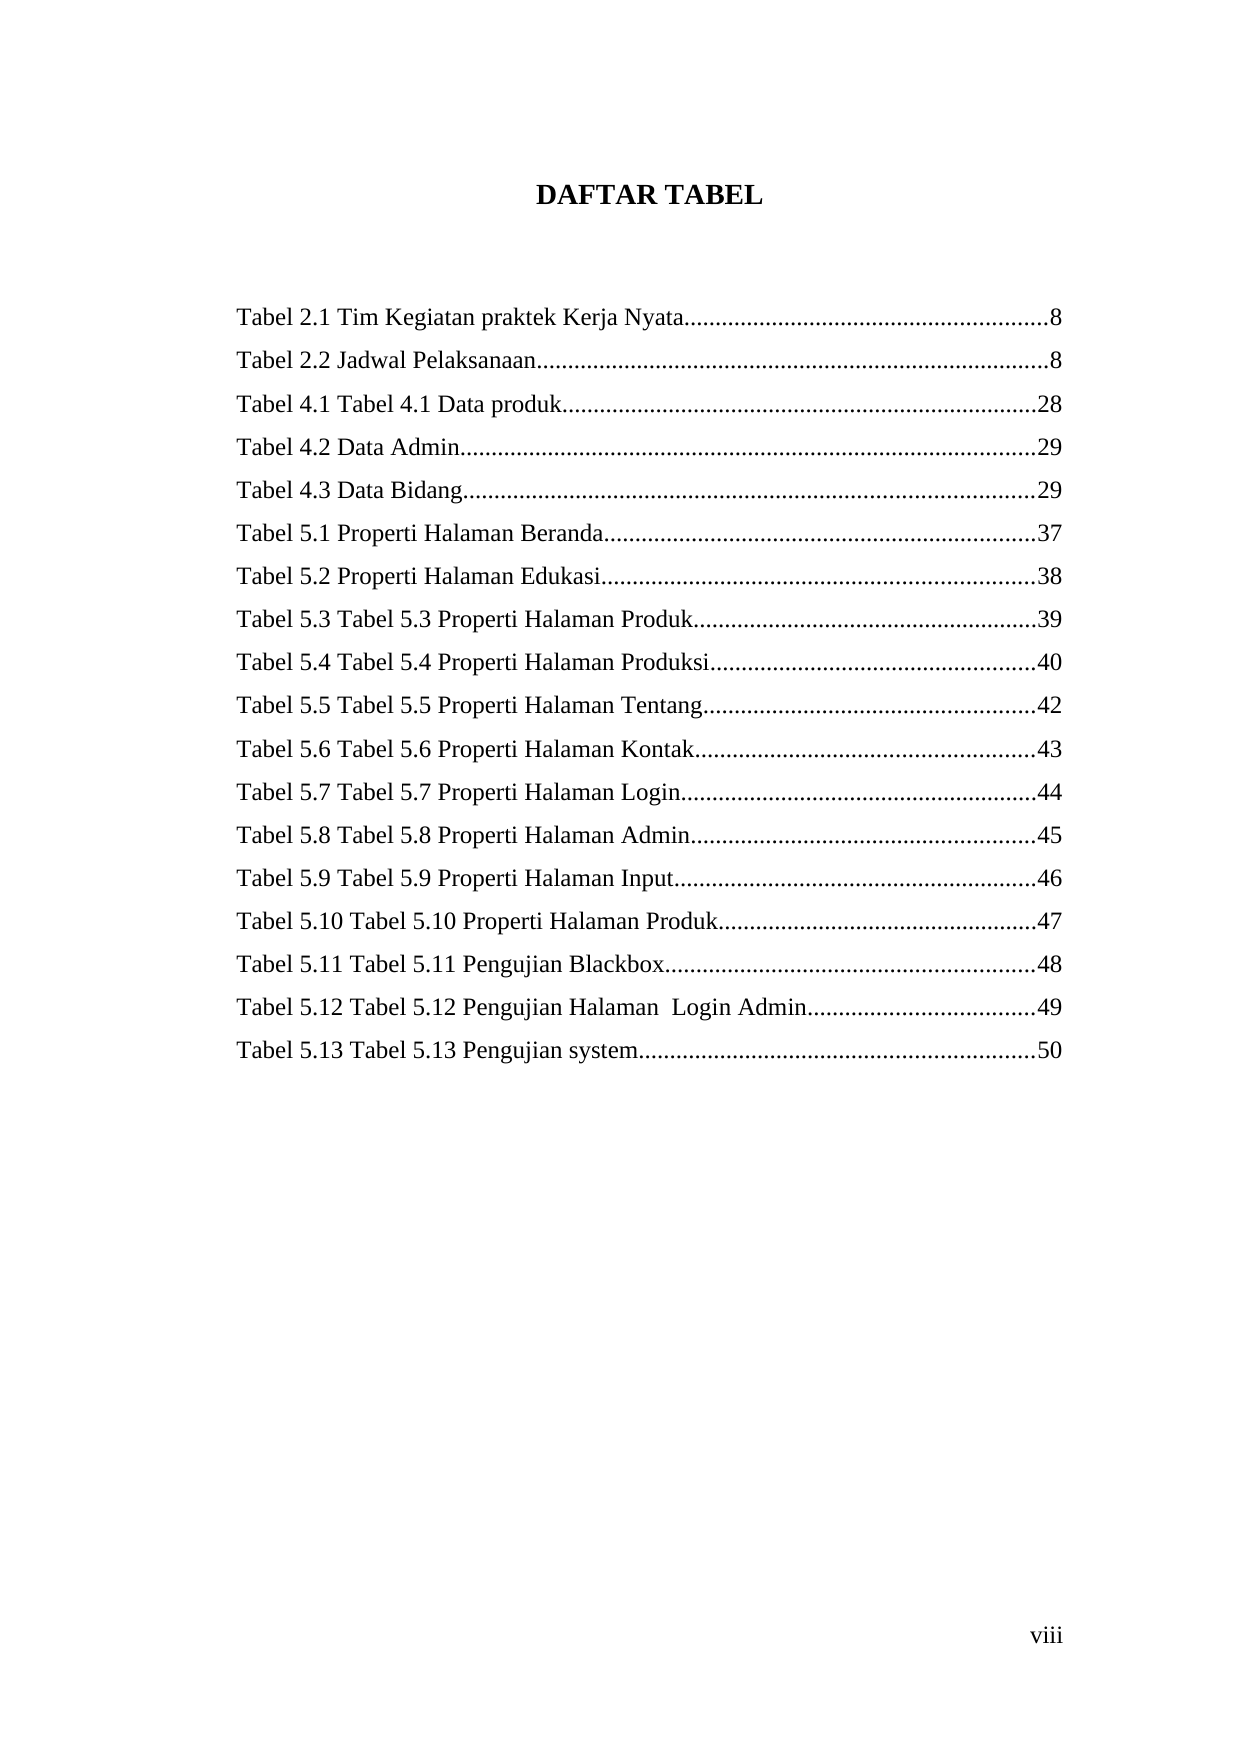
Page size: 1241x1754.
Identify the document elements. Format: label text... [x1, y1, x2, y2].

text Tabel 5.3 Tabel 5.3 Properti Halaman Produk 39 [236, 604, 1063, 633]
text Tabel 4.3 Data Bidang 29 [236, 475, 1063, 504]
text Tabel 5.2 Properti Halaman Edukasi 38 [236, 561, 1063, 590]
text Tabel 4.2 Data Admin 29 [236, 432, 1063, 461]
text Tabel 5.11 Tabel 5.11 Pengujian Blackbox 48 [236, 949, 1063, 978]
text Tabel 5.1 Properti Halaman Beranda 37 [236, 518, 1063, 547]
text Tabel 5.6 Tabel 5.6 Properti Halaman Kontak 43 [236, 734, 1063, 762]
text Tabel 5.10 Tabel 5.10 Properti Halaman Produk 47 [236, 906, 1063, 935]
text Tabel 5.8 Tabel 5.8 Properti Halaman Admin 45 [236, 820, 1063, 849]
text Tabel 2.2 Jadwal Pelaksanaan 8 [236, 346, 1063, 374]
text Tabel 5.9 Tabel 5.9 Properti Halaman Input 46 [236, 863, 1063, 892]
text Tabel 5.5 Tabel 5.5 Properti Halaman Tentang 42 [236, 691, 1063, 719]
text Tabel 5.7 Tabel 5.7 Properti Halaman Login 44 [236, 777, 1063, 806]
text Tabel 5.13 Tabel 5.13 Pengujian system 50 [236, 1036, 1063, 1064]
text Tabel 2.1 Tim Kegiatan praktek Kerja Nyata 8 [236, 302, 1063, 331]
text Tabel 5.12 Tabel 5.12 Pengujian Halaman Login Admin 49 [236, 992, 1063, 1021]
subtitle DAFTAR TABEL [236, 177, 1063, 211]
text Tabel 5.4 Tabel 5.4 Properti Halaman Produksi 40 [236, 647, 1063, 676]
text Tabel 4.1 Tabel 4.1 Data produk 28 [236, 389, 1063, 417]
